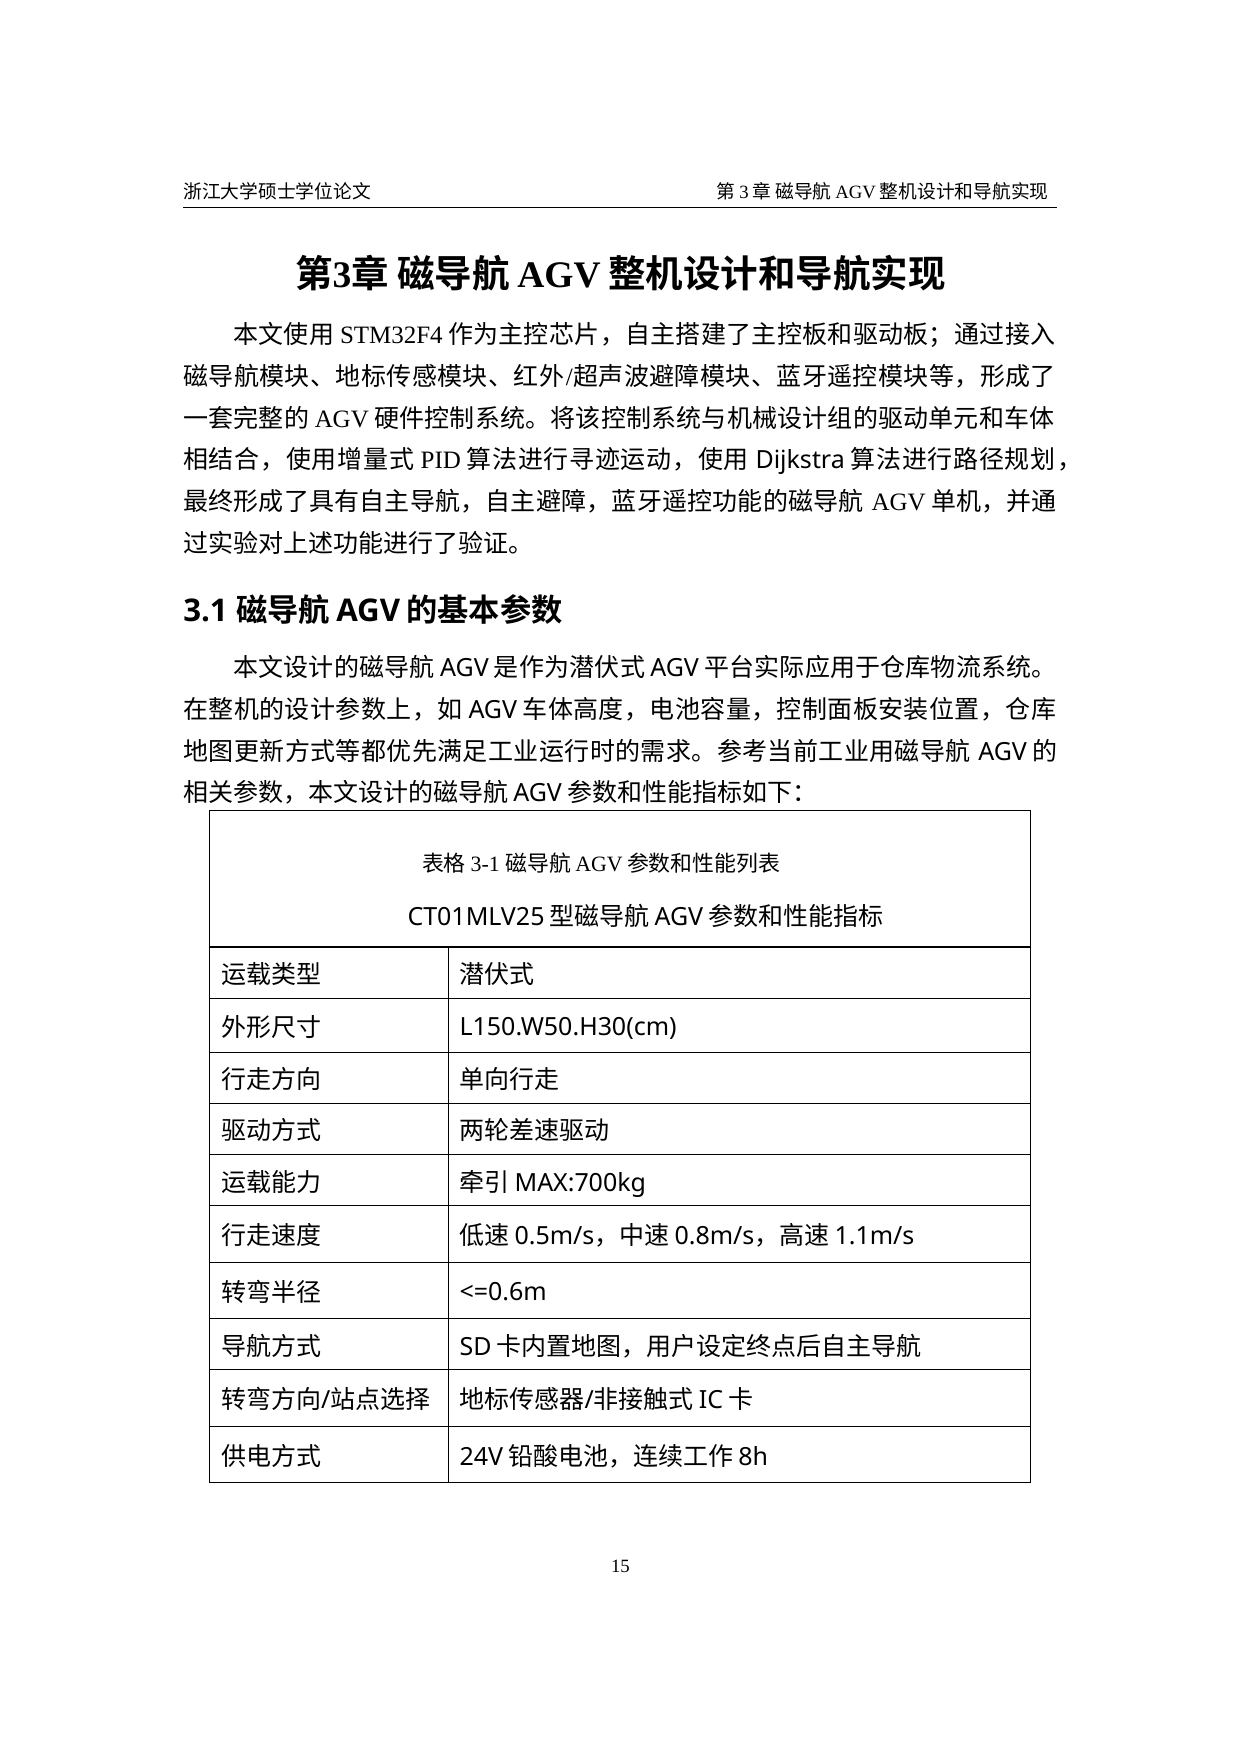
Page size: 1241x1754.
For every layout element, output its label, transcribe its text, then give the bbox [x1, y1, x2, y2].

table_cell 行走方向 [210, 1053, 448, 1103]
table_cell 外形尺寸 [210, 999, 448, 1052]
table_cell 24V铅酸电池，连续工作8h [449, 1427, 1030, 1482]
table_cell 运载能力 [210, 1155, 448, 1205]
text 本文使用STM32F4作为主控芯片，自主搭建了主控板和驱动板；通过接入磁导航模块、地标传感模块、红外/超声波避障模块、蓝牙遥控模块等，形成了一套完整的AGV硬件控制系统。将该控制系统与机械设计组的驱动单元和车体相结合，使用增量式PID算法进行寻迹运动，使用Dijkstra算法进行路径规划，最终形成了具有自主导航，自主避障，蓝牙遥控功能的磁导航AGV单机，并通过实验对上述功能进行了验证。 [183, 310, 1057, 560]
table_cell 牵引MAX:700kg [449, 1155, 1030, 1205]
table_cell SD卡内置地图，用户设定终点后自主导航 [449, 1319, 1030, 1369]
subtitle 磁导航AGV的基本参数 [183, 585, 1057, 631]
table_cell 转弯半径 [210, 1263, 448, 1318]
table_cell <=0.6m [449, 1263, 1030, 1318]
table_cell 驱动方式 [210, 1104, 448, 1154]
table_cell 供电方式 [210, 1427, 448, 1482]
text 表格 3-1 磁导航AGV参数和性能列表 [378, 838, 780, 880]
table_cell 行走速度 [210, 1206, 448, 1262]
table_cell 潜伏式 [449, 948, 1030, 998]
table_cell L150.W50.H30(cm) [449, 999, 1030, 1052]
table_cell 地标传感器/非接触式IC卡 [449, 1370, 1030, 1426]
table_cell 运载类型 [210, 948, 448, 998]
table_cell 单向行走 [449, 1053, 1030, 1103]
table_cell 导航方式 [210, 1319, 448, 1369]
table_cell 低速0.5m/s，中速0.8m/s，高速1.1m/s [449, 1206, 1030, 1262]
table_cell 两轮差速驱动 [449, 1104, 1030, 1154]
text 本文设计的磁导航AGV是作为潜伏式AGV平台实际应用于仓库物流系统。在整机的设计参数上，如AGV车体高度，电池容量，控制面板安装位置，仓库地图更新方式等都优先满足工业运行时的需求。参考当前工业用磁导航AGV的相关参数，本文设计的磁导航AGV参数和性能指标如下： [183, 643, 1057, 810]
table_header CT01MLV25型磁导航AGV参数和性能指标 [210, 811, 1030, 946]
table_cell 转弯方向/站点选择 [210, 1370, 448, 1426]
subtitle 磁导航AGV整机设计和导航实现 [183, 243, 1057, 298]
